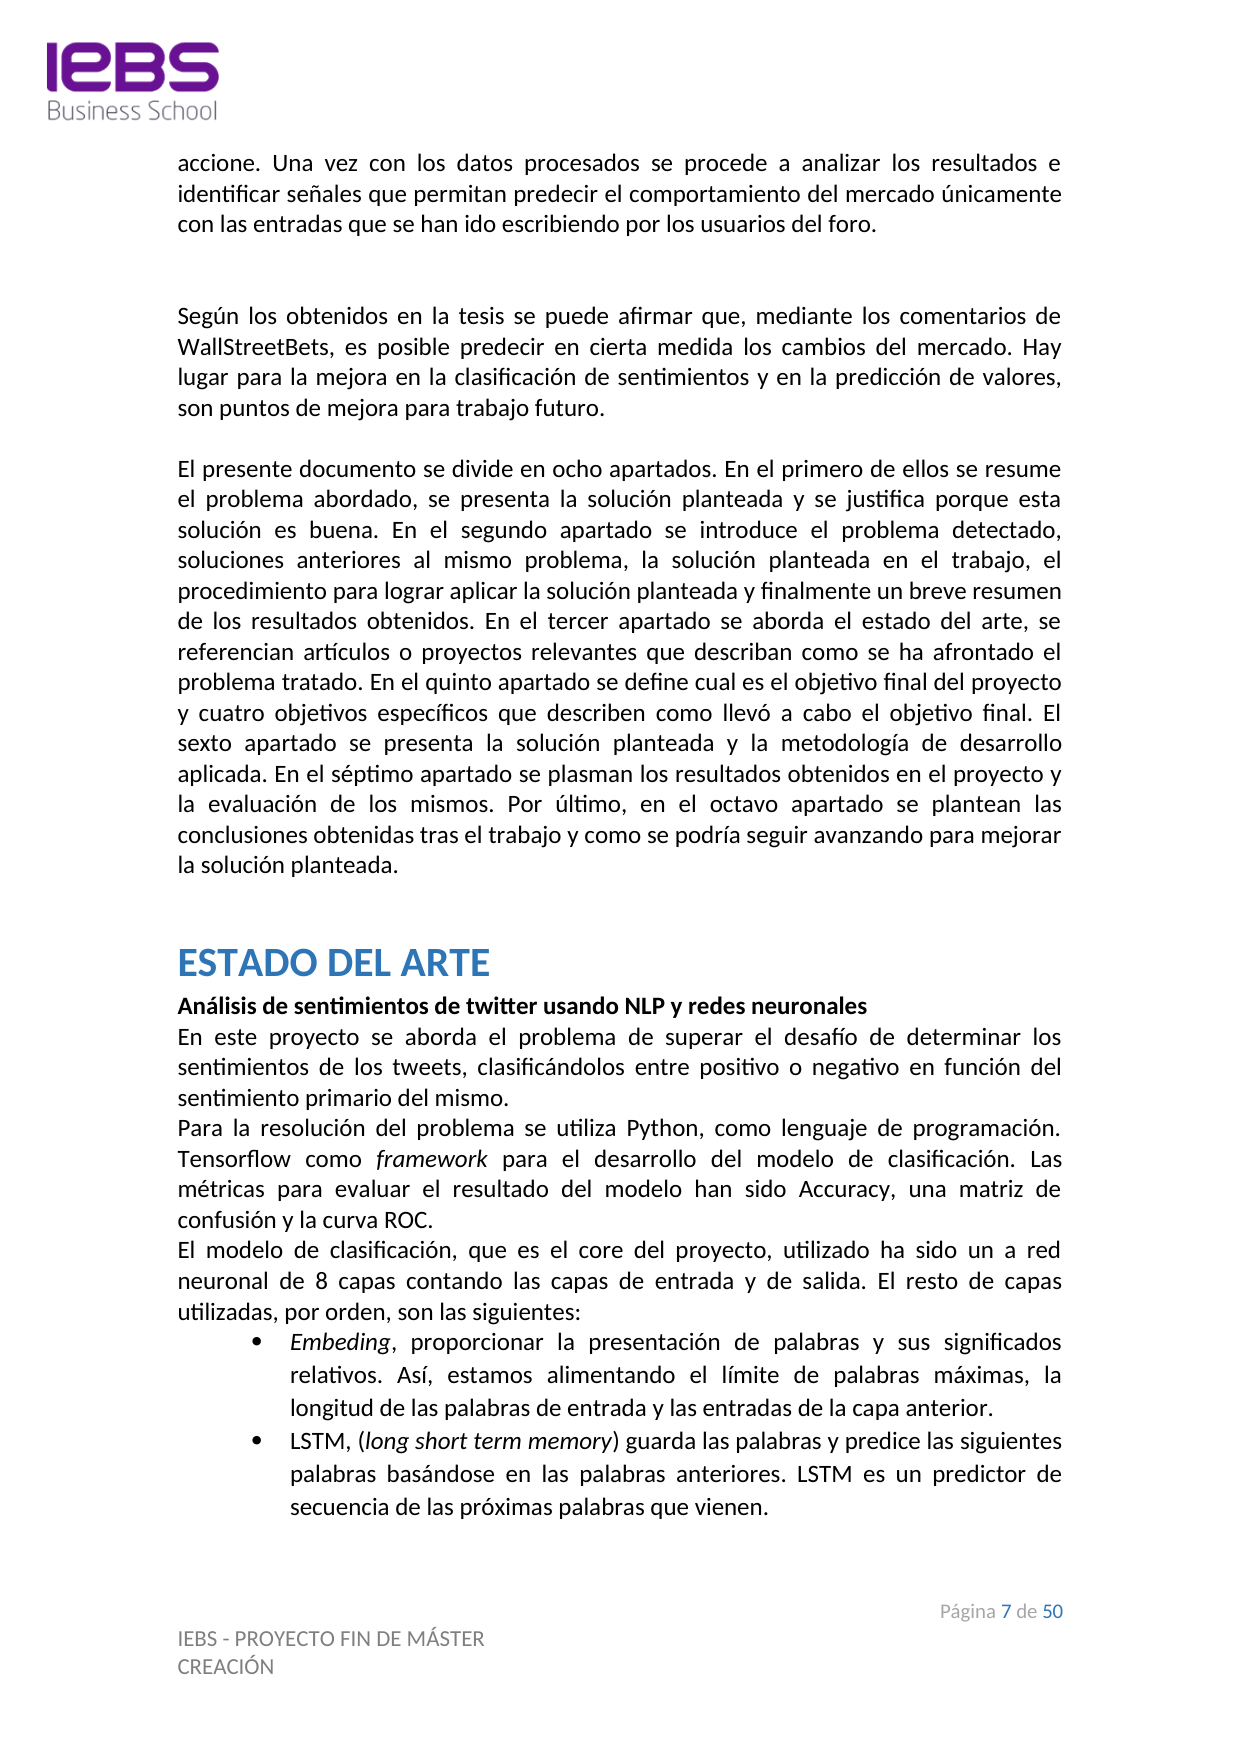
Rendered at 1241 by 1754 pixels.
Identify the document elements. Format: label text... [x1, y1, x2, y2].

picture [21, 20, 252, 147]
text Según los obtenidos en la tesis se puede afirmar que, mediante los comentarios de WallStreetBets, es posible predecir en cierta medida los cambios del mercado. Hay lugar para la mejora en la clasificación de sentimientos y en la predicción de valores, son puntos de mejora para trabajo futuro. [177, 300, 1063, 422]
text Análisis de sentimientos de twitter usando NLP y redes neuronales [177, 991, 1063, 1021]
text Para la resolución del problema se utiliza Python, como lenguaje de programación. Tensorflow como framework para el desarrollo del modelo de clasificación. Las métricas para evaluar el resultado del modelo han sido Accuracy, una matriz de confusión y la curva ROC. [177, 1113, 1063, 1235]
list LSTM, (long short term memory) guarda las palabras y predice las siguientes palabras basándose en las palabras anteriores. LSTM es un predictor de secuencia de las próximas palabras que vienen. [252, 1425, 1063, 1521]
list Embeding, proporcionar la presentación de palabras y sus significados relativos. Así, estamos alimentando el límite de palabras máximas, la longitud de las palabras de entrada y las entradas de la capa anterior. [252, 1326, 1063, 1423]
text El presente documento se divide en ocho apartados. En el primero de ellos se resume el problema abordado, se presenta la solución planteada y se justifica porque esta solución es buena. En el segundo apartado se introduce el problema detectado, soluciones anteriores al mismo problema, la solución planteada en el trabajo, el procedimiento para lograr aplicar la solución planteada y finalmente un breve resumen de los resultados obtenidos. En el tercer apartado se aborda el estado del arte, se referencian artículos o proyectos relevantes que describan como se ha afrontado el problema tratado. En el quinto apartado se define cual es el objetivo final del proyecto y cuatro objetivos específicos que describen como llevó a cabo el objetivo final. El sexto apartado se presenta la solución planteada y la metodología de desarrollo aplicada. En el séptimo apartado se plasman los resultados obtenidos en el proyecto y la evaluación de los mismos. Por último, en el octavo apartado se plantean las conclusiones obtenidas tras el trabajo y como se podría seguir avanzando para mejorar la solución planteada. [177, 453, 1063, 880]
subtitle ESTADO DEL ARTE [177, 936, 1063, 986]
text El modelo de clasificación, que es el core del proyecto, utilizado ha sido un a red neuronal de 8 capas contando las capas de entrada y de salida. El resto de capas utilizadas, por orden, son las siguientes: [177, 1235, 1063, 1326]
text En este proyecto se aborda el problema de superar el desafío de determinar los sentimientos de los tweets, clasificándolos entre positivo o negativo en función del sentimiento primario del mismo. [177, 1021, 1063, 1113]
